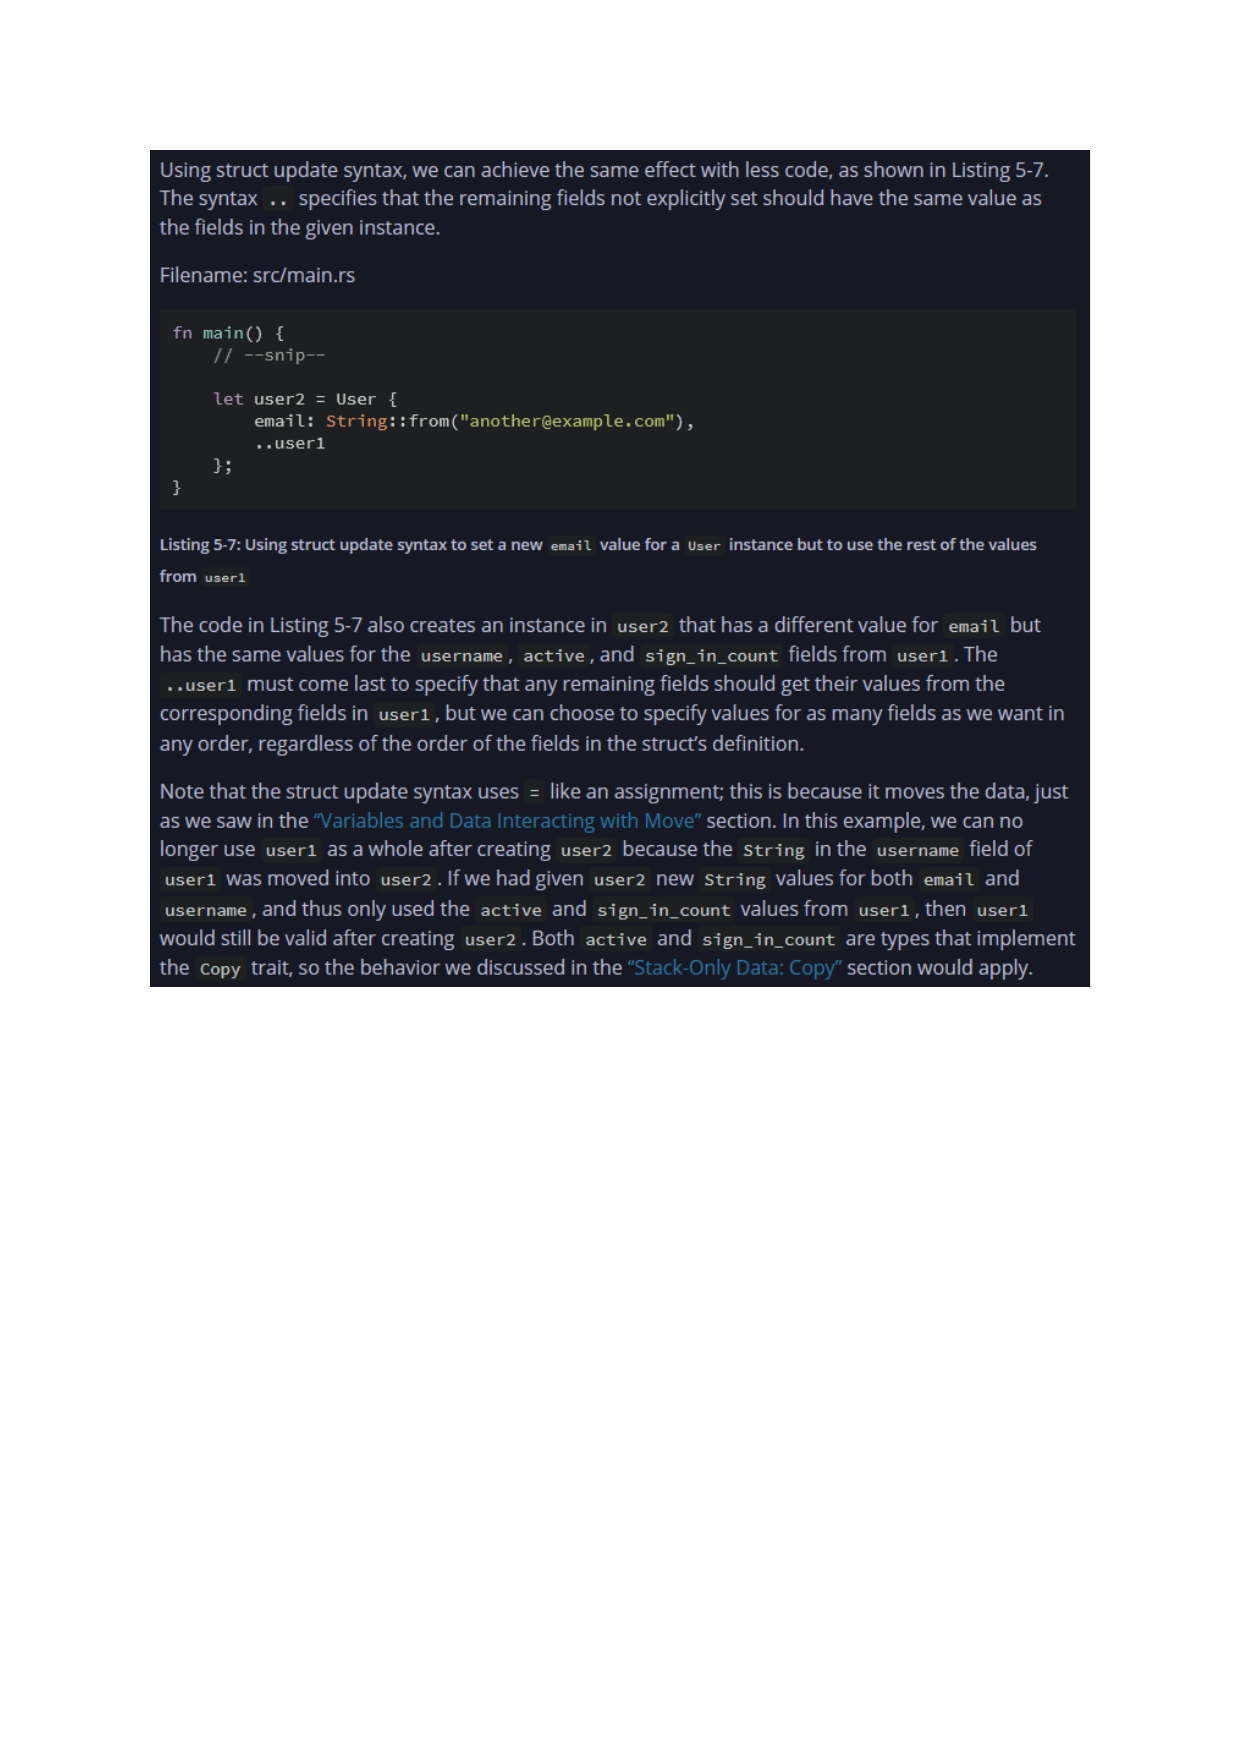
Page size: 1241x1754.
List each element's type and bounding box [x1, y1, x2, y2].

picture [150, 150, 1091, 987]
